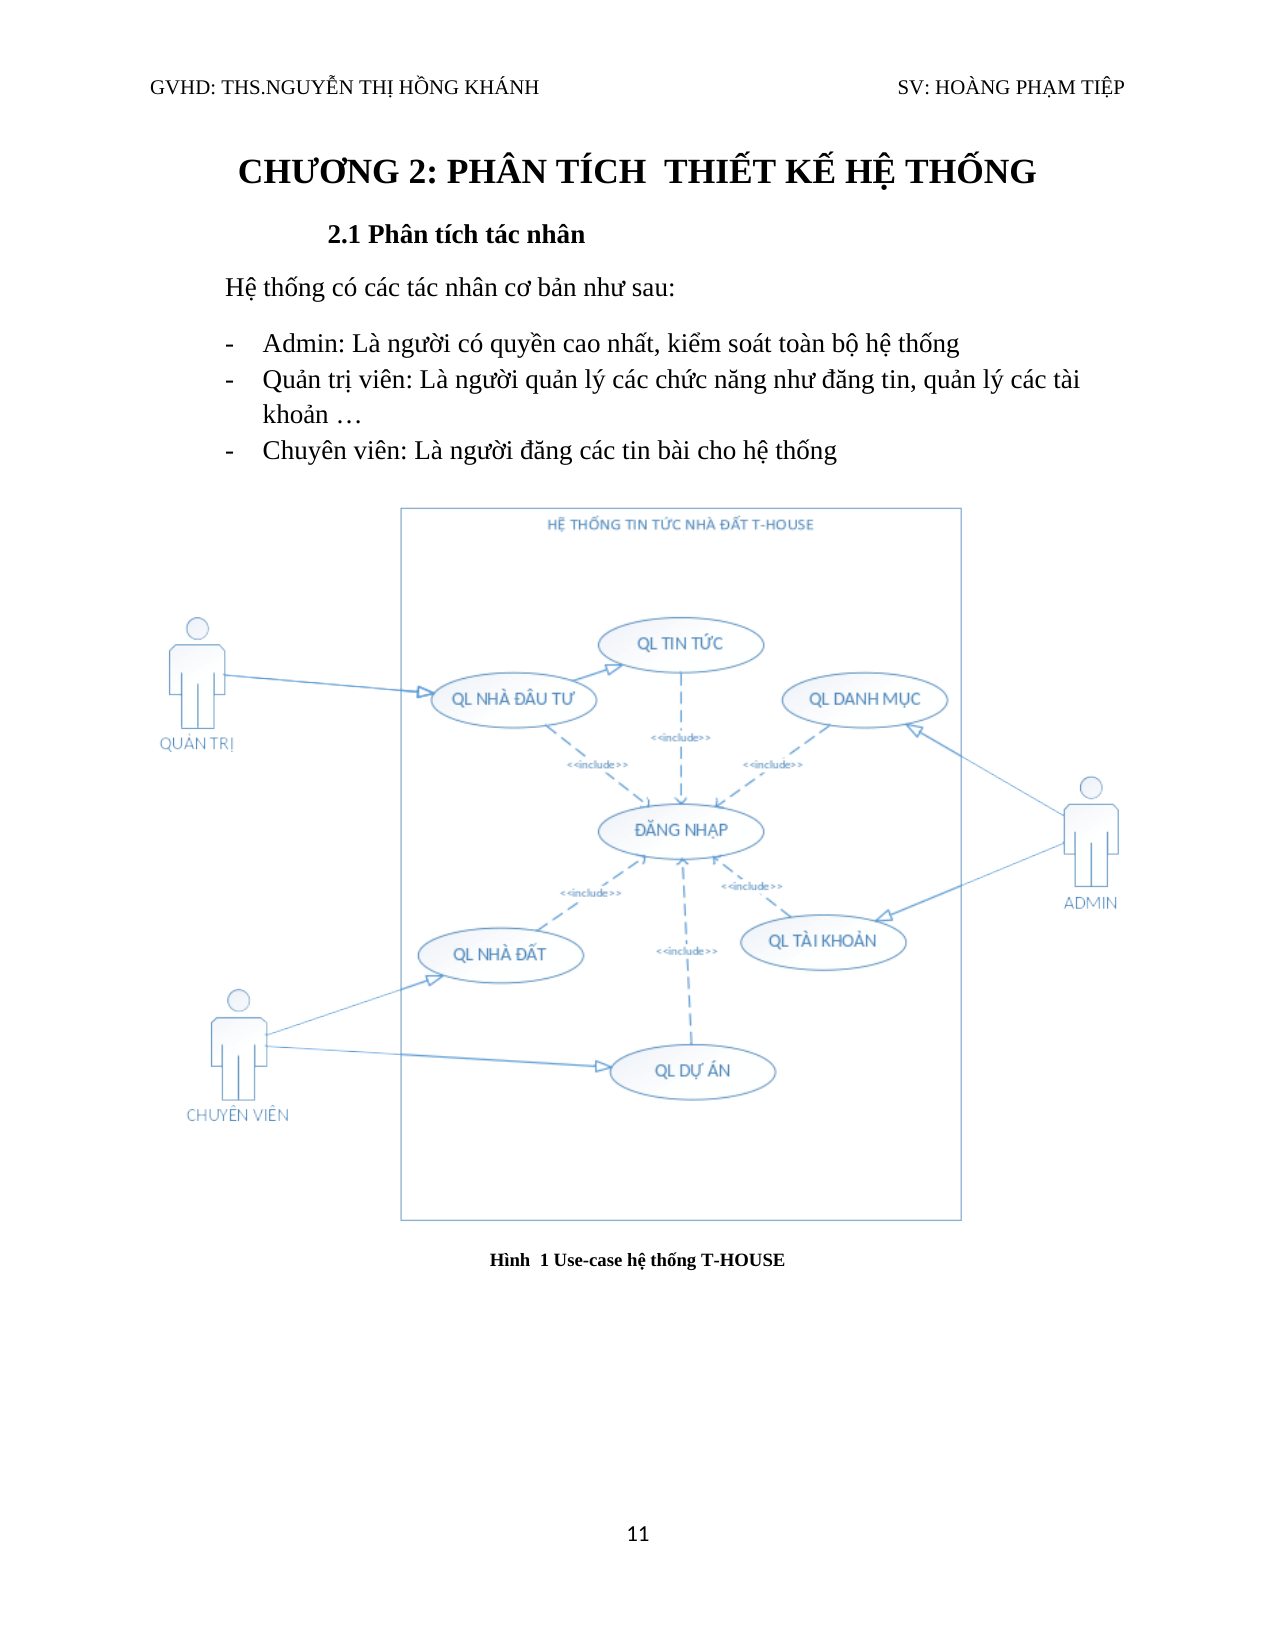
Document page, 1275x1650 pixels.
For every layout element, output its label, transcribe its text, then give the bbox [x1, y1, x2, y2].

subtitle 2.1 Phân tích tác nhân [327, 218, 1125, 249]
text Hệ thống có các tác nhân cơ bản như sau: [150, 271, 1125, 302]
list Chuyên viên: Là người đăng các tin bài cho hệ thống [225, 434, 1125, 466]
list Quản trị viên: Là người quản lý các chức năng như đăng tin, quản lý các tài khoản … [225, 363, 1125, 430]
text Hình 1 Use-case hệ thống T-HOUSE [150, 1249, 1125, 1270]
list Admin: Là người có quyền cao nhất, kiểm soát toàn bộ hệ thống [225, 327, 1125, 358]
list CHƯƠNG 2: PHÂN TÍCH THIẾT KẾ HỆ THỐNG [150, 150, 1125, 191]
